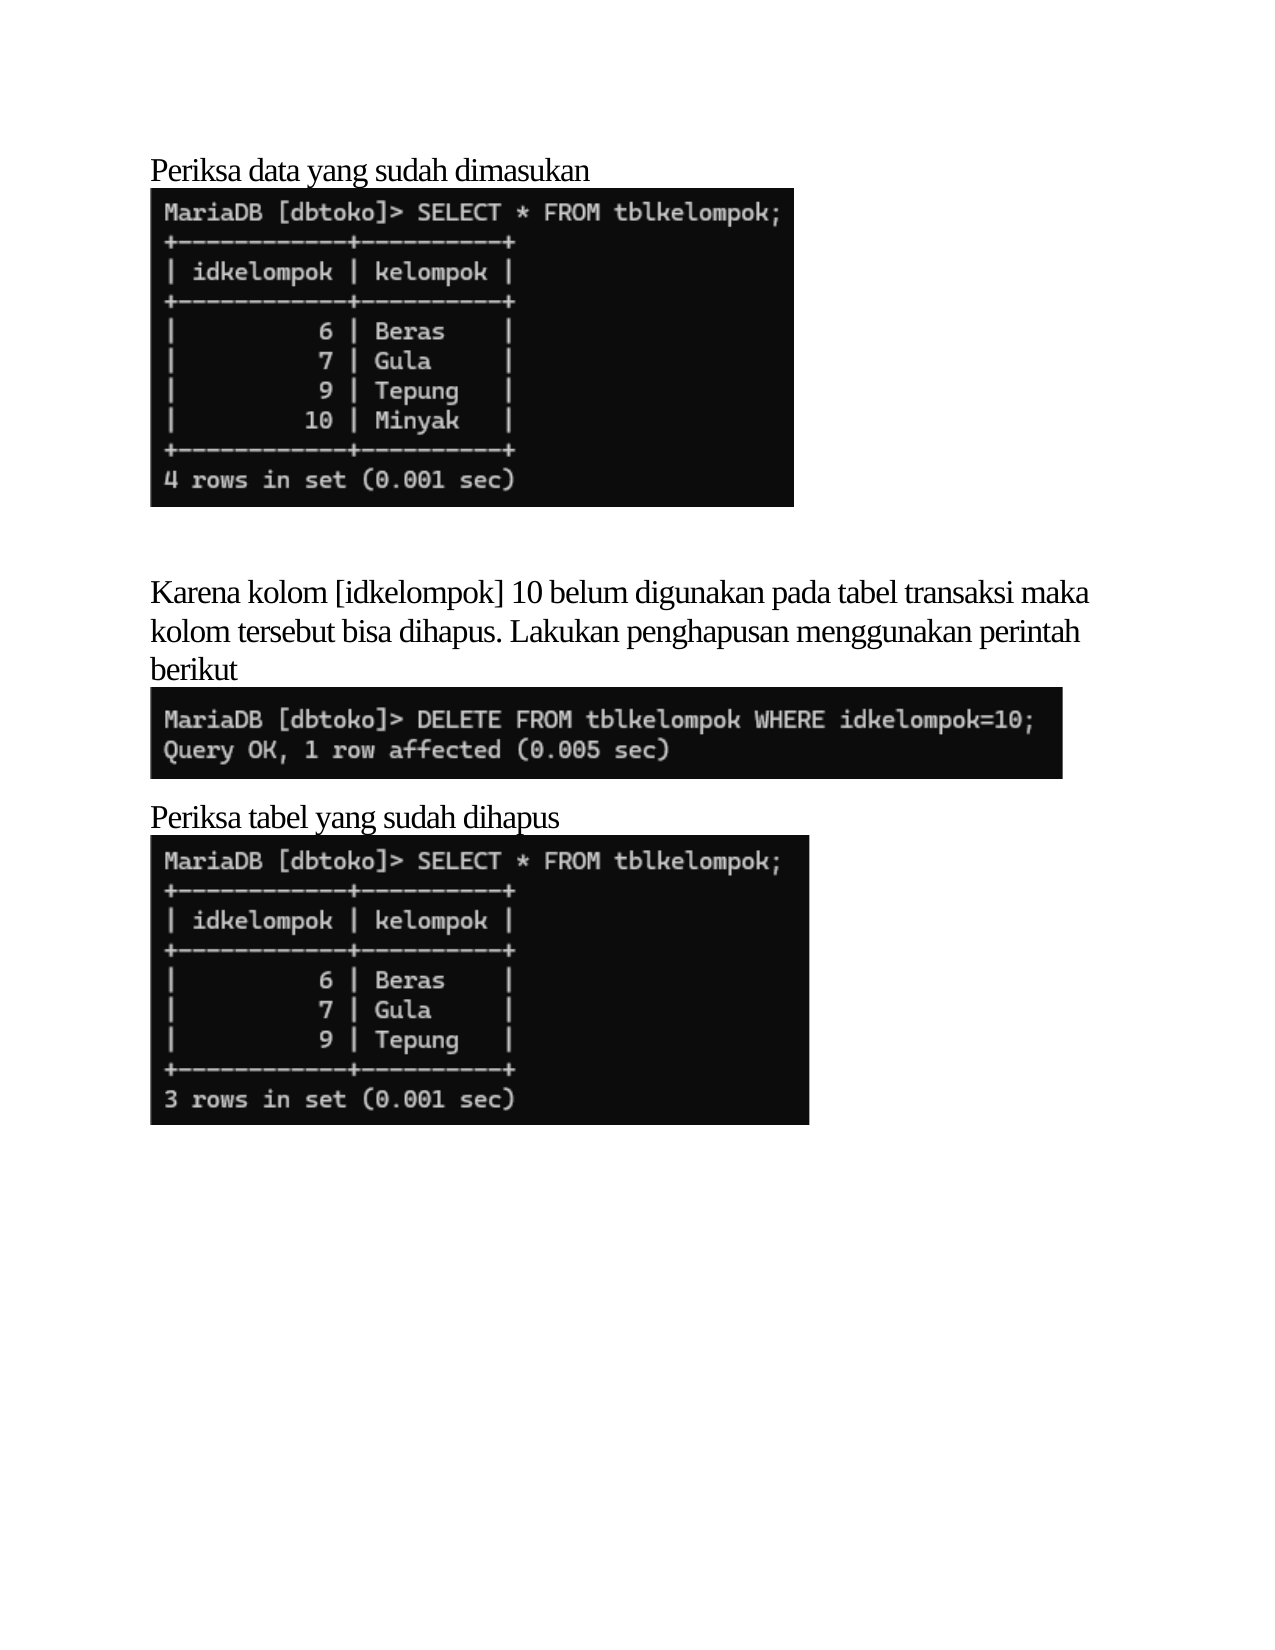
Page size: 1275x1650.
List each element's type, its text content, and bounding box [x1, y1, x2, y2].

title Karena kolom [idkelompok] 10 belum digunakan pada tabel transaksi maka kolom tersebut bisa dihapus. Lakukan penghapusan menggunakan perintah berikut [150, 573, 1125, 688]
picture [150, 188, 794, 507]
title Periksa data yang sudah dimasukan [150, 150, 1125, 188]
picture [150, 835, 810, 1125]
picture [150, 687, 1063, 779]
